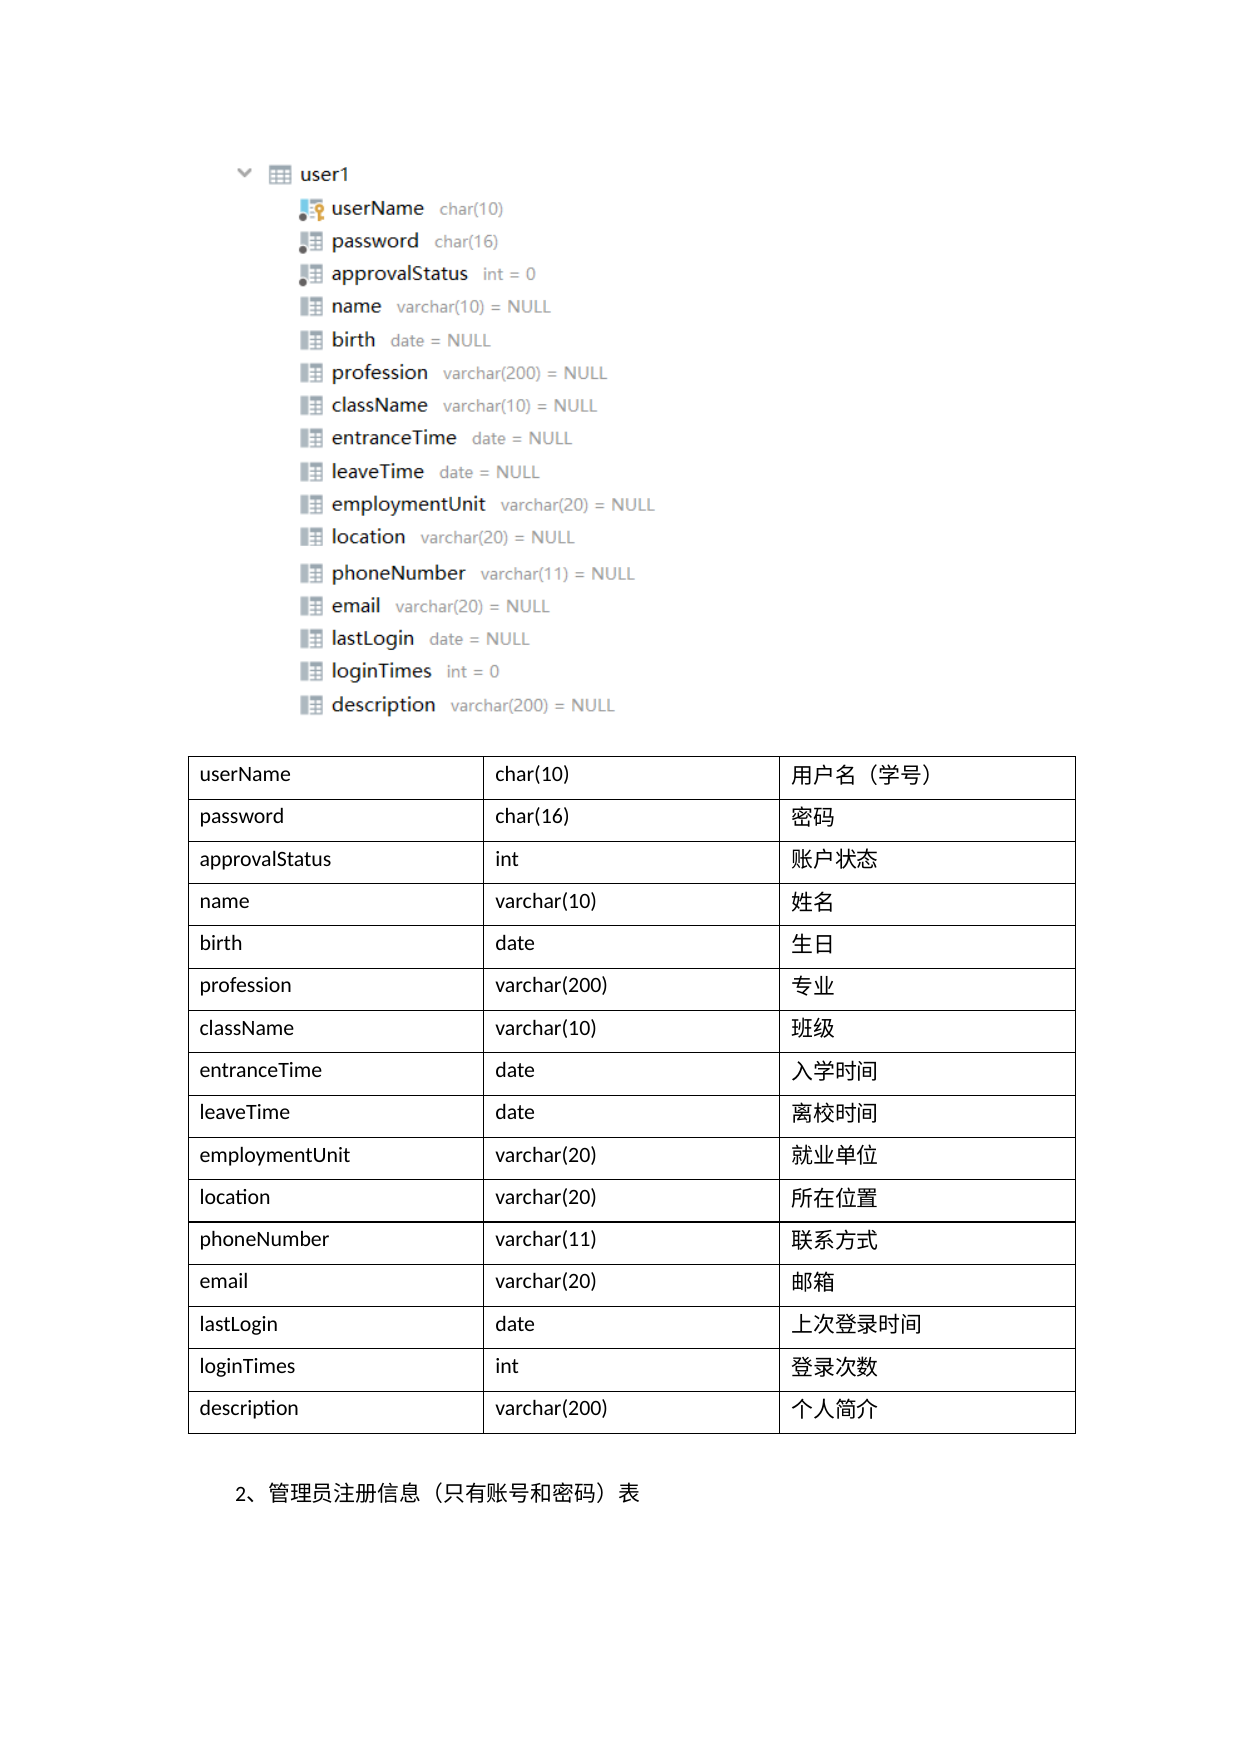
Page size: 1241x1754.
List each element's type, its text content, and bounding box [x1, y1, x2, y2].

table_cell 专业 [780, 969, 1075, 1010]
table_cell 邮箱 [780, 1265, 1075, 1306]
table_cell date [484, 926, 779, 968]
table_cell 上次登录时间 [780, 1307, 1075, 1348]
table_cell 班级 [780, 1011, 1075, 1052]
table_cell date [484, 1096, 779, 1137]
table_cell birth [189, 926, 483, 968]
table_cell varchar(20) [484, 1138, 779, 1179]
table_cell lastLogin [189, 1307, 483, 1348]
table_cell entranceTime [189, 1053, 483, 1094]
table_cell 生日 [780, 926, 1075, 968]
table_cell email [189, 1265, 483, 1306]
table_cell 联系方式 [780, 1223, 1075, 1264]
text 2、管理员注册信息（只有账号和密码）表 [187, 1476, 1053, 1508]
table_cell password [189, 800, 483, 841]
table_cell 密码 [780, 800, 1075, 841]
table_cell char(16) [484, 800, 779, 841]
table_cell varchar(200) [484, 969, 779, 1010]
table_cell varchar(10) [484, 884, 779, 925]
table_header userName [189, 757, 483, 798]
table_cell date [484, 1053, 779, 1094]
table_cell description [189, 1392, 483, 1433]
picture [234, 162, 680, 724]
table_cell profession [189, 969, 483, 1010]
table_cell date [484, 1307, 779, 1348]
table_cell varchar(11) [484, 1223, 779, 1264]
table_cell varchar(10) [484, 1011, 779, 1052]
table_cell 所在位置 [780, 1180, 1075, 1221]
table_cell 离校时间 [780, 1096, 1075, 1137]
table_header char(10) [484, 757, 779, 798]
table_cell 登录次数 [780, 1349, 1075, 1391]
table_cell leaveTime [189, 1096, 483, 1137]
table_cell 入学时间 [780, 1053, 1075, 1094]
table_cell varchar(200) [484, 1392, 779, 1433]
table_cell className [189, 1011, 483, 1052]
table_cell phoneNumber [189, 1223, 483, 1264]
table_cell 姓名 [780, 884, 1075, 925]
table_header 用户名（学号） [780, 757, 1075, 798]
table_cell loginTimes [189, 1349, 483, 1391]
table_cell name [189, 884, 483, 925]
table_cell varchar(20) [484, 1180, 779, 1221]
table_cell approvalStatus [189, 842, 483, 883]
table_cell int [484, 842, 779, 883]
table_cell int [484, 1349, 779, 1391]
table_cell 就业单位 [780, 1138, 1075, 1179]
table_cell 账户状态 [780, 842, 1075, 883]
table_cell location [189, 1180, 483, 1221]
table_cell employmentUnit [189, 1138, 483, 1179]
table_cell 个人简介 [780, 1392, 1075, 1433]
table_cell varchar(20) [484, 1265, 779, 1306]
